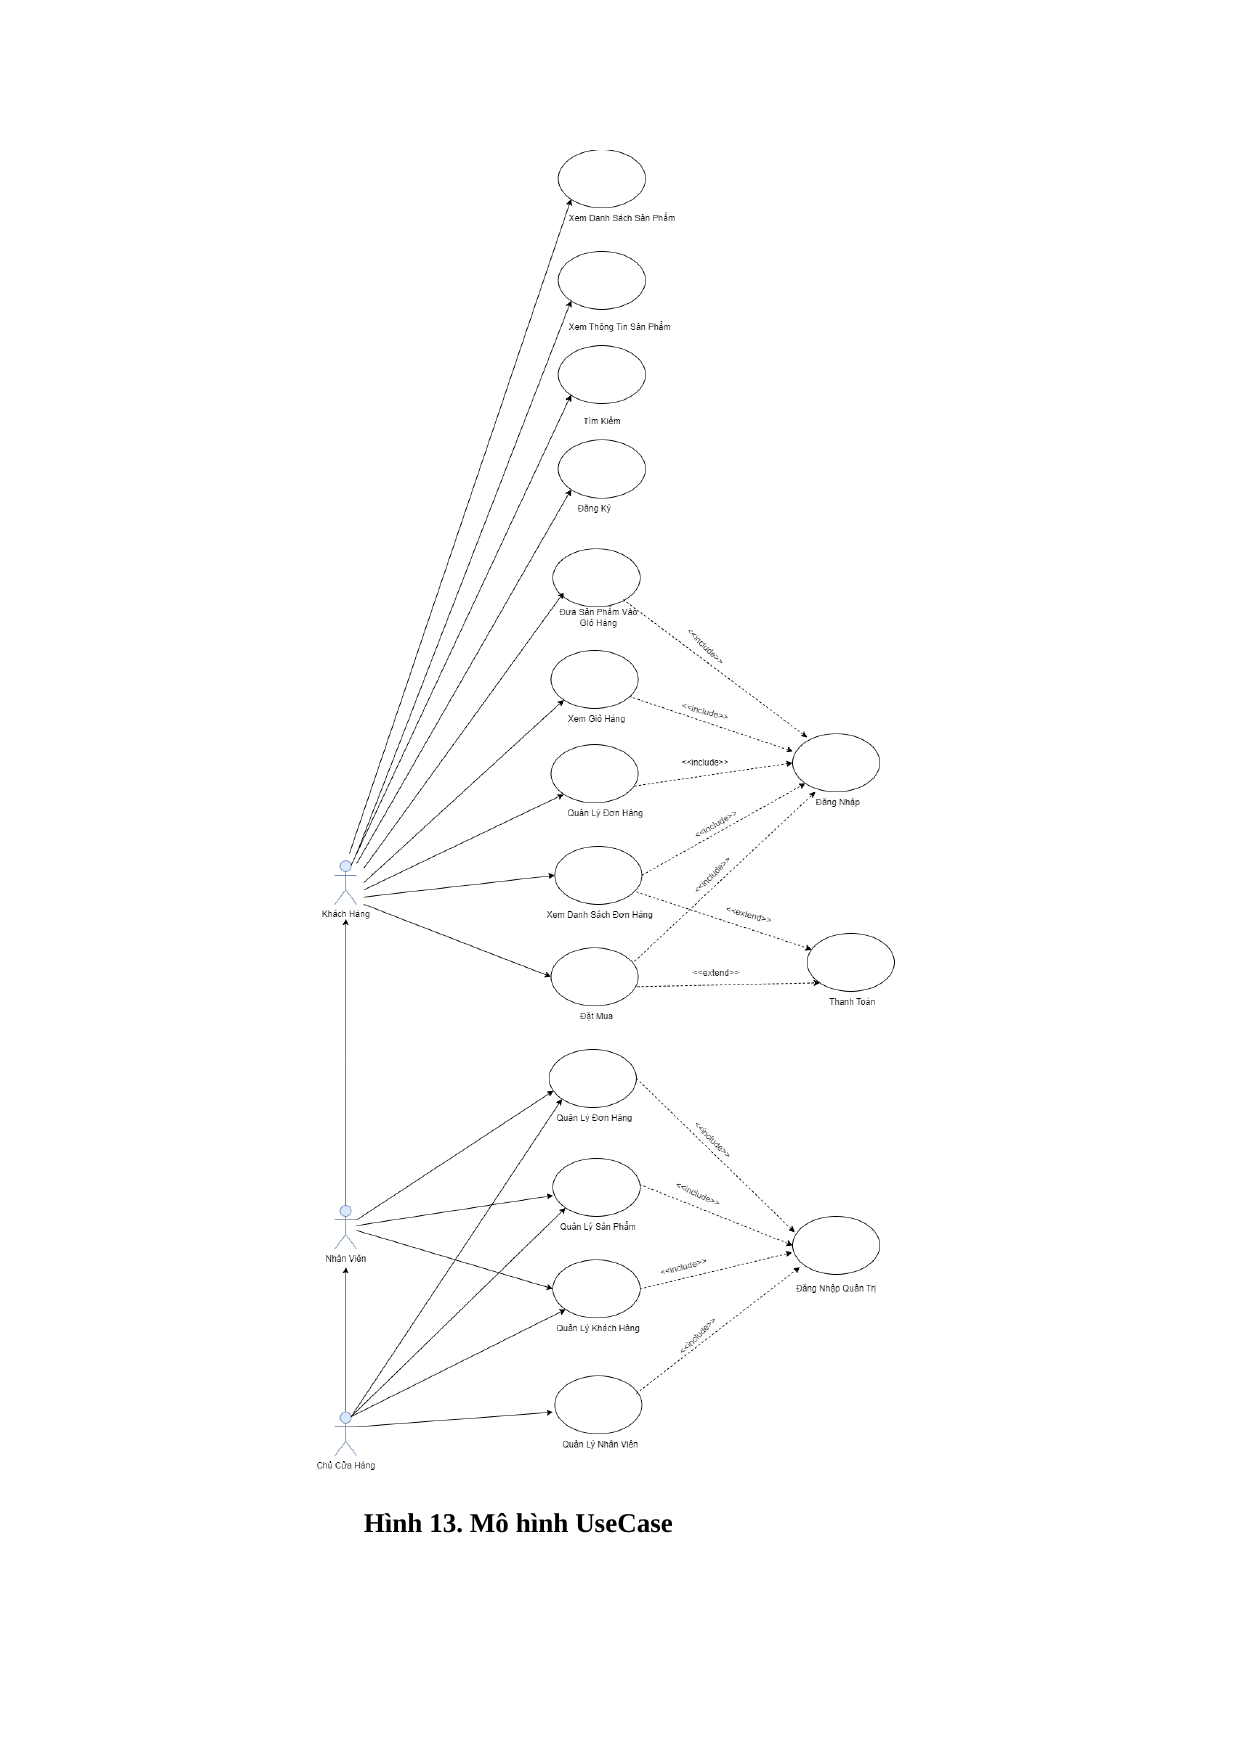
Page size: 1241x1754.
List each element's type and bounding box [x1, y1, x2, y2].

picture [317, 150, 898, 1471]
